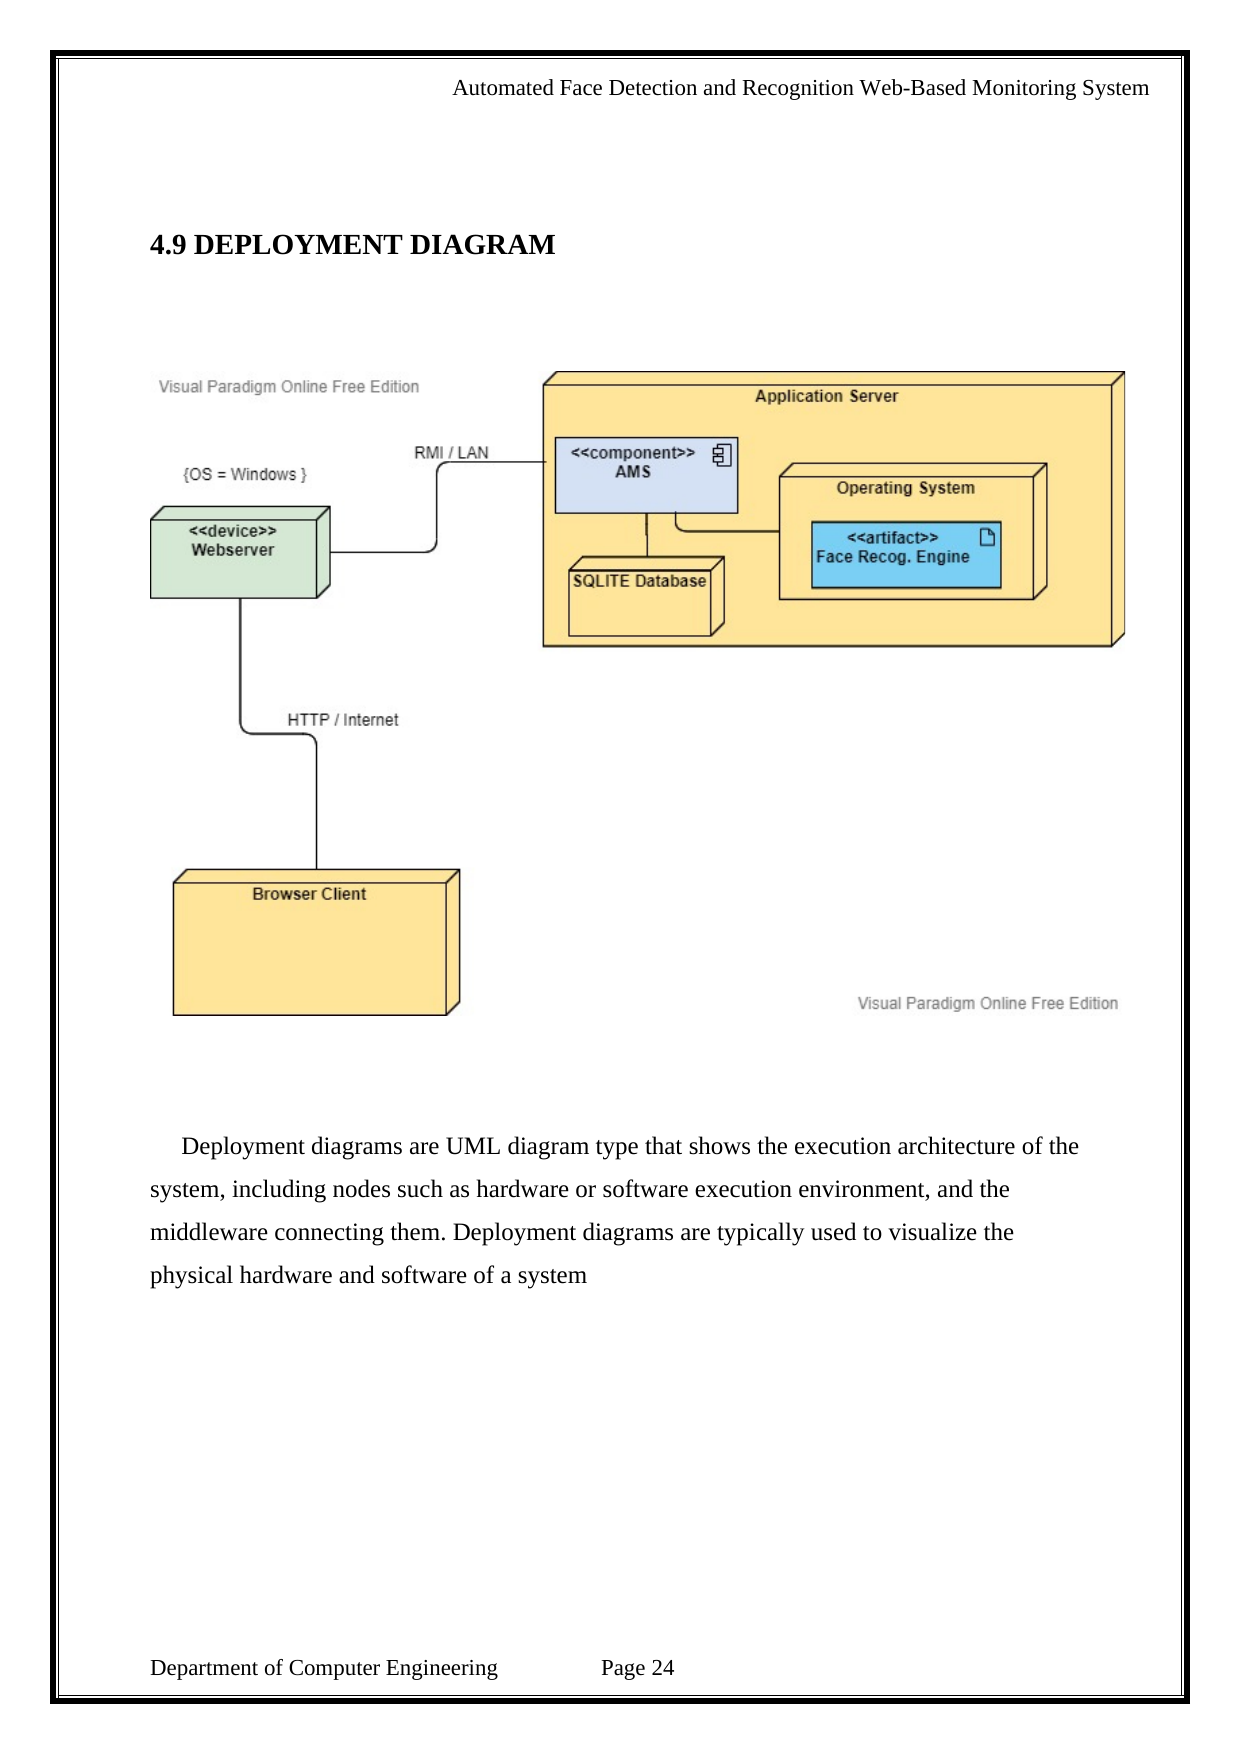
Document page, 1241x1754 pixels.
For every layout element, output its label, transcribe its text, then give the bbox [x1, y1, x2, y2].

text Deployment diagrams are UML diagram type that shows the execution architecture of the system, including nodes such as hardware or software execution environment, and the middleware connecting them. Deployment diagrams are typically used to visualize the physical hardware and software of a system [150, 1131, 1090, 1289]
picture [150, 371, 1125, 1016]
text 4.9 DEPLOYMENT DIAGRAM [150, 227, 1090, 261]
